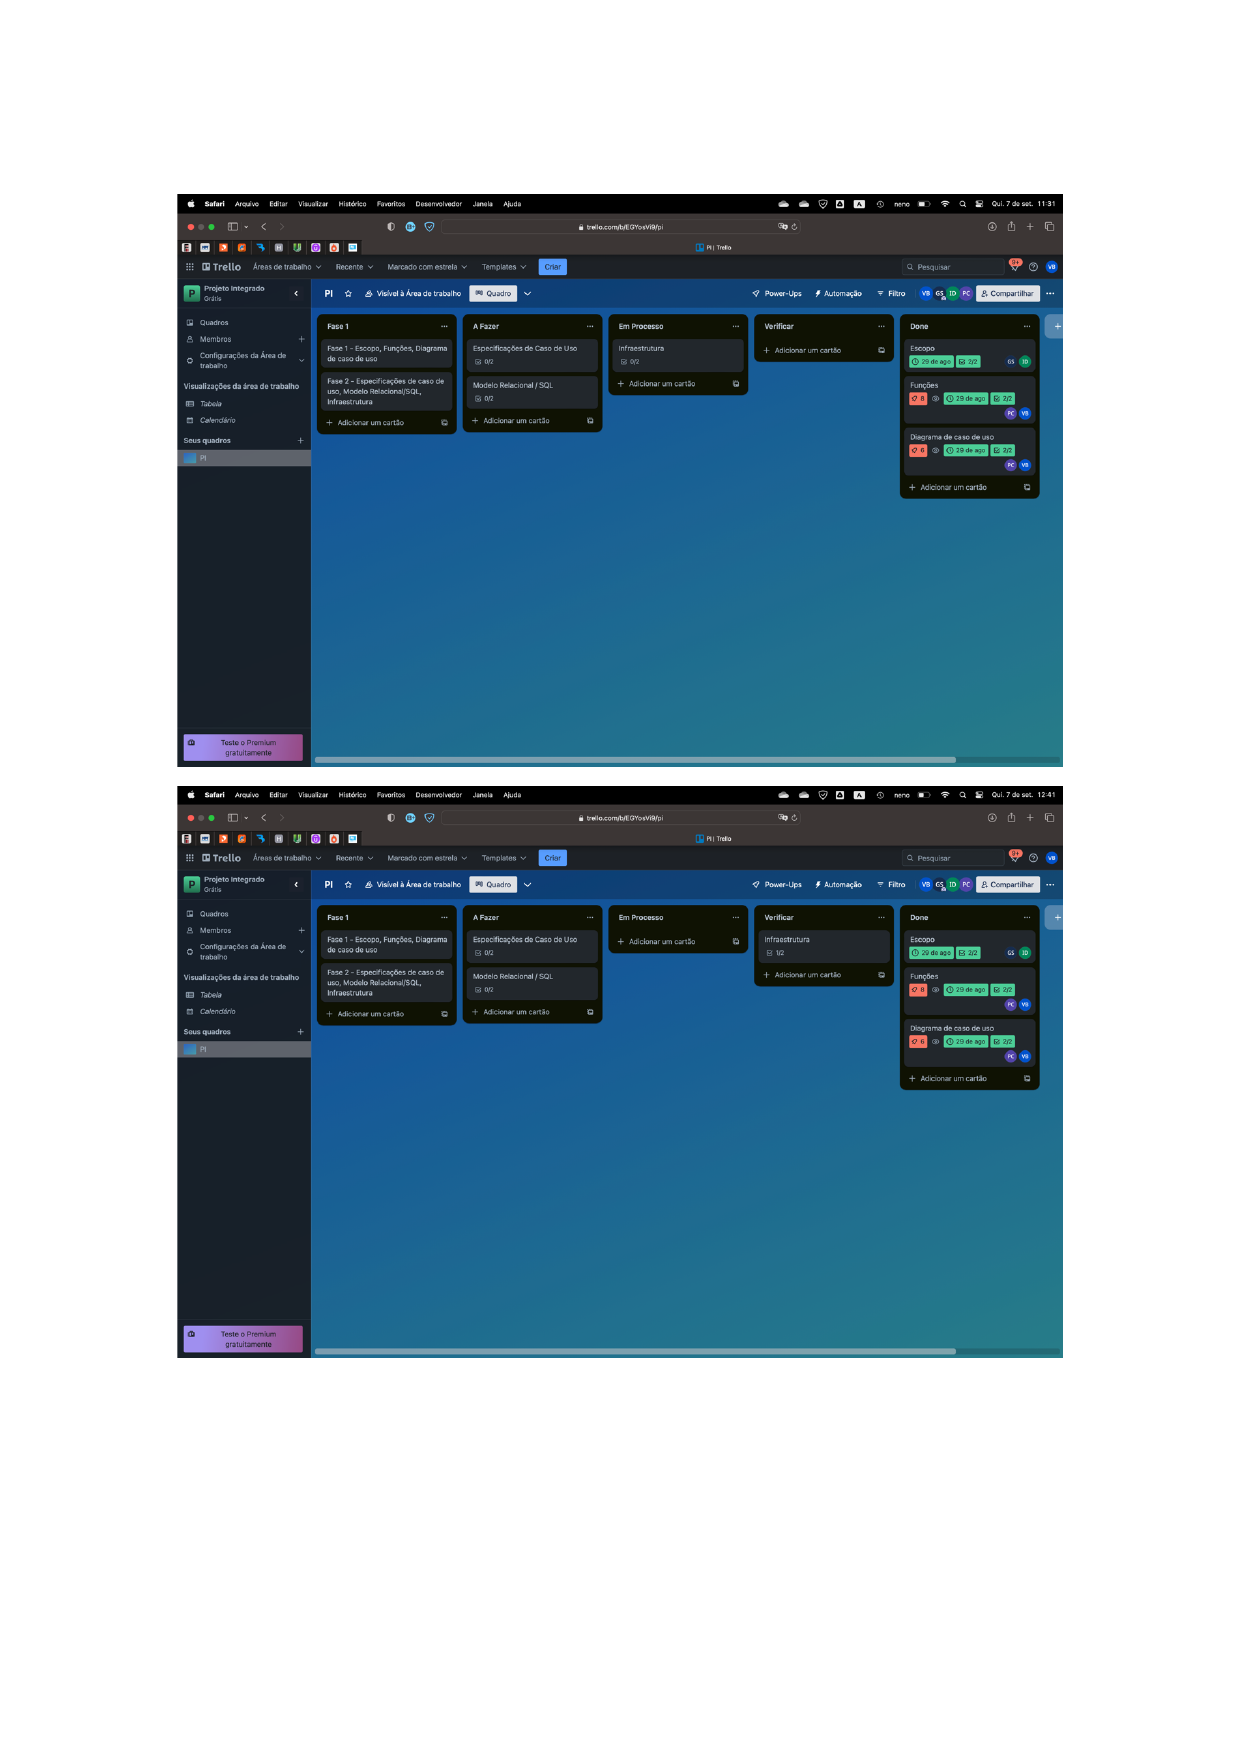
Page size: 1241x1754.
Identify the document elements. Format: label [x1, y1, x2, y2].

picture [177, 194, 1063, 767]
picture [177, 786, 1063, 1358]
